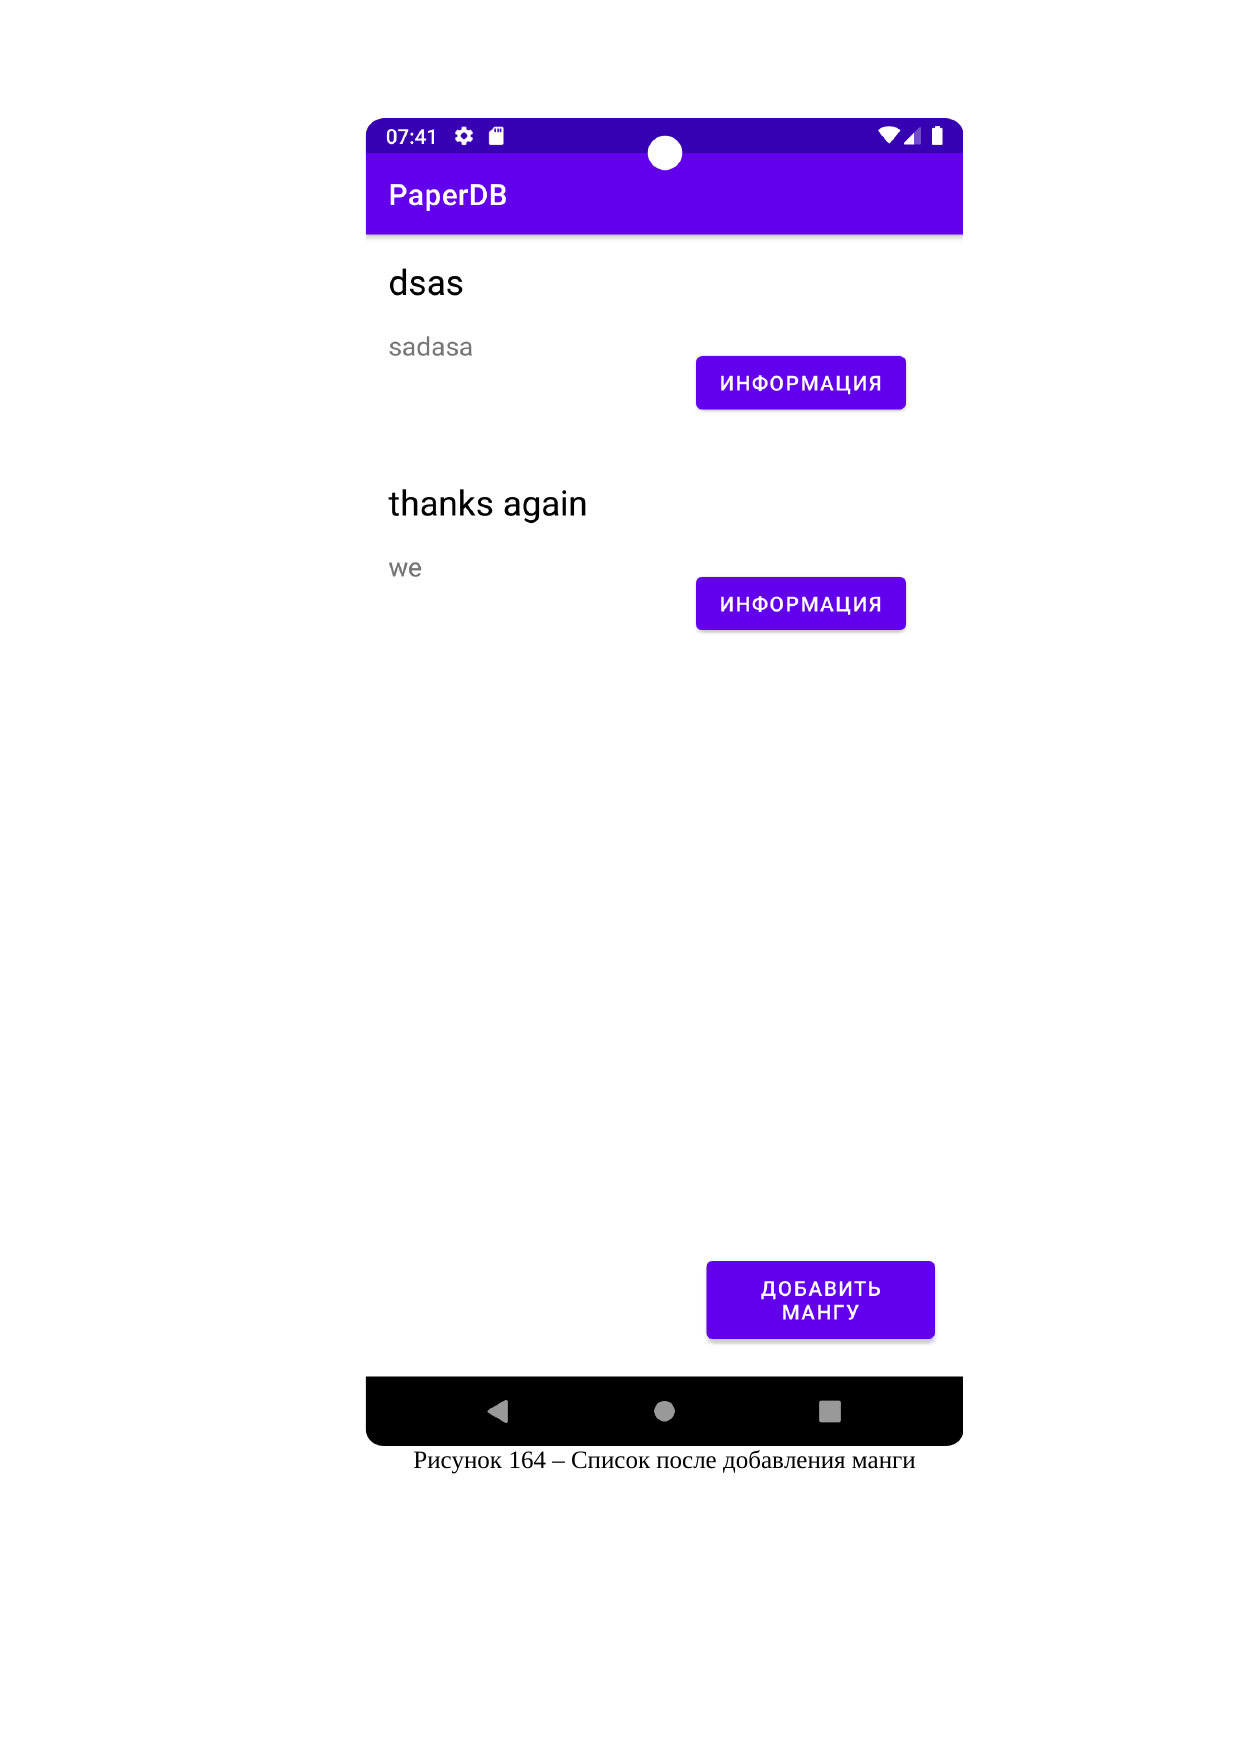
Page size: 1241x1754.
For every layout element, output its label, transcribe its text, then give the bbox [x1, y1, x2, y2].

picture [365, 118, 963, 1446]
